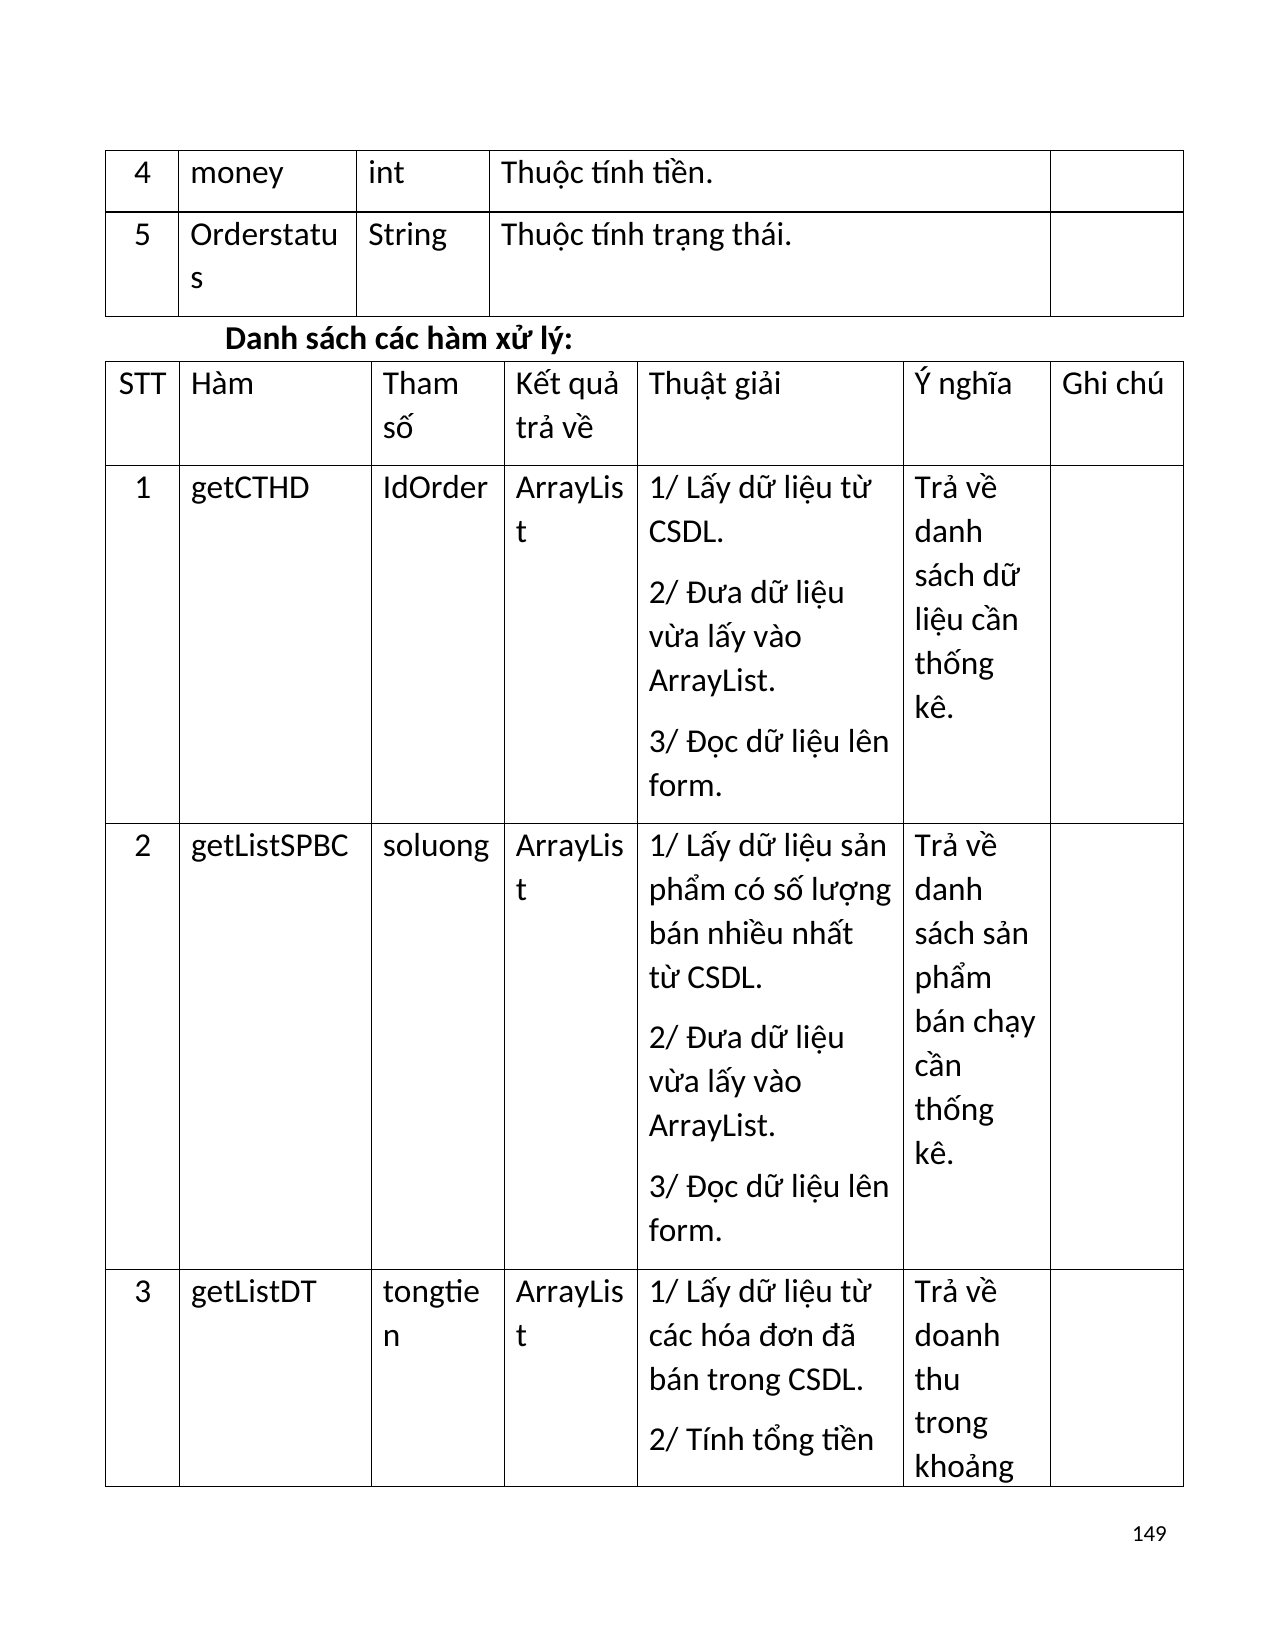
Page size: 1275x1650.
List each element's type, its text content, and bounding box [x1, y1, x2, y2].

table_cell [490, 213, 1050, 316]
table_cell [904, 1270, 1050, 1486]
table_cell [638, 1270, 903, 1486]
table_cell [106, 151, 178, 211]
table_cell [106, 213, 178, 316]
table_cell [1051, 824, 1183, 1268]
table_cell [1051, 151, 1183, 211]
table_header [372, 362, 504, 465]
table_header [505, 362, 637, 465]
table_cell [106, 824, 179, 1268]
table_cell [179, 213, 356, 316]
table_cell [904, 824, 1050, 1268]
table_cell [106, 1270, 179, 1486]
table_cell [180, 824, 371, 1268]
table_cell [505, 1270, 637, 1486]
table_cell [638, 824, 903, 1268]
list Danh sách các hàm xử lý: [225, 317, 1167, 358]
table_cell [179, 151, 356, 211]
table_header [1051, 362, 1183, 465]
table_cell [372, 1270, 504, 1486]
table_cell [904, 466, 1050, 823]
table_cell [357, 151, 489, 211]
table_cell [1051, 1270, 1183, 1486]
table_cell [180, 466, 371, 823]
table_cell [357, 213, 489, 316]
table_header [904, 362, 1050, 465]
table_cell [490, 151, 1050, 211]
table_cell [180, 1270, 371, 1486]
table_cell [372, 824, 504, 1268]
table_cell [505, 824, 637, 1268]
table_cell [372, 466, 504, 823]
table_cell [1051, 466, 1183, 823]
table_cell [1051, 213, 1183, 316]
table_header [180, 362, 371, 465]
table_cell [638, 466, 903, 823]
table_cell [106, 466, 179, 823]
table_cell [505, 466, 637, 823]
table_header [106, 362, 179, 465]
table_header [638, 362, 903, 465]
